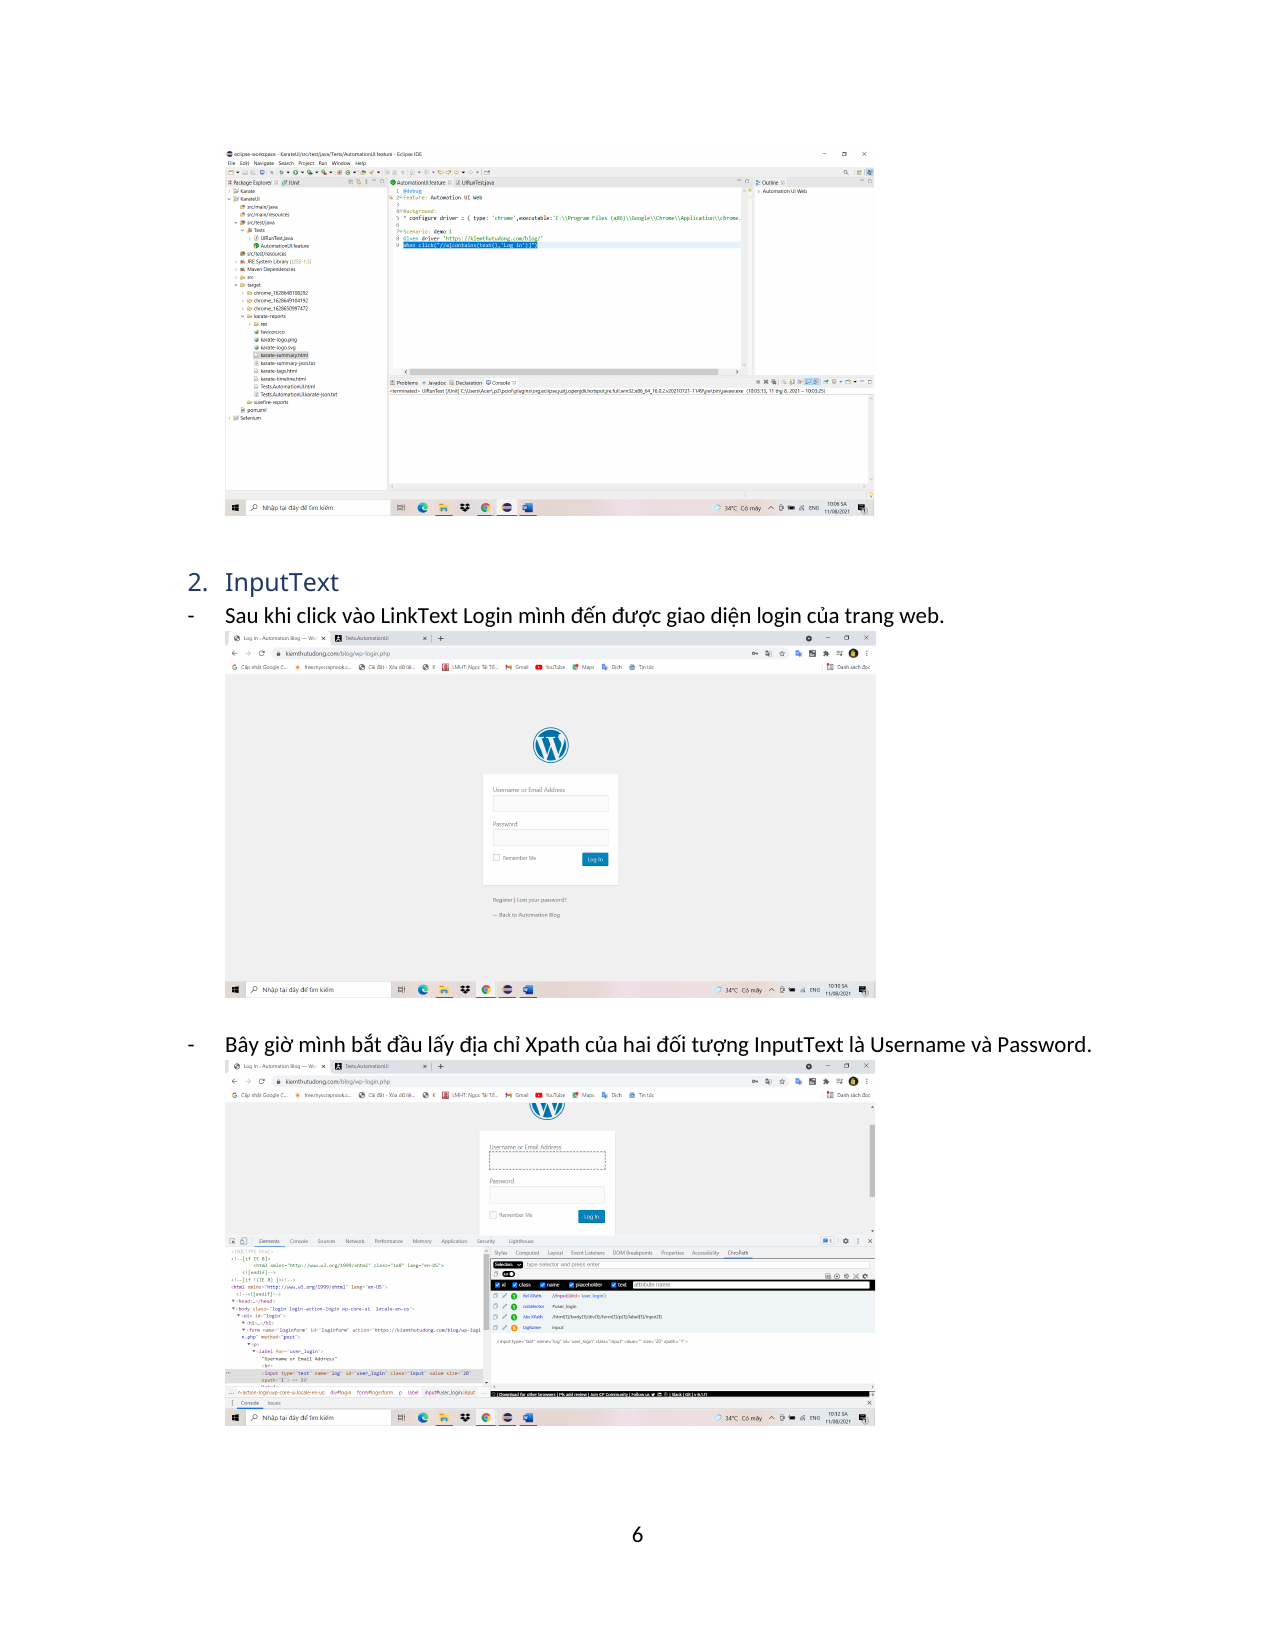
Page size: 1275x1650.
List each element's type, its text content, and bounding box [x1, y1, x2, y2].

picture [225, 1060, 876, 1426]
subtitle InputText [187, 564, 1125, 598]
list Sau khi click vào LinkText Login mình đến được giao diện login của trang web. [187, 601, 1125, 629]
list Bây giờ mình bắt đầu lấy địa chỉ Xpath của hai đối tượng InputText là Username và Password. [187, 1030, 1125, 1058]
picture [225, 150, 875, 516]
picture [225, 631, 876, 998]
